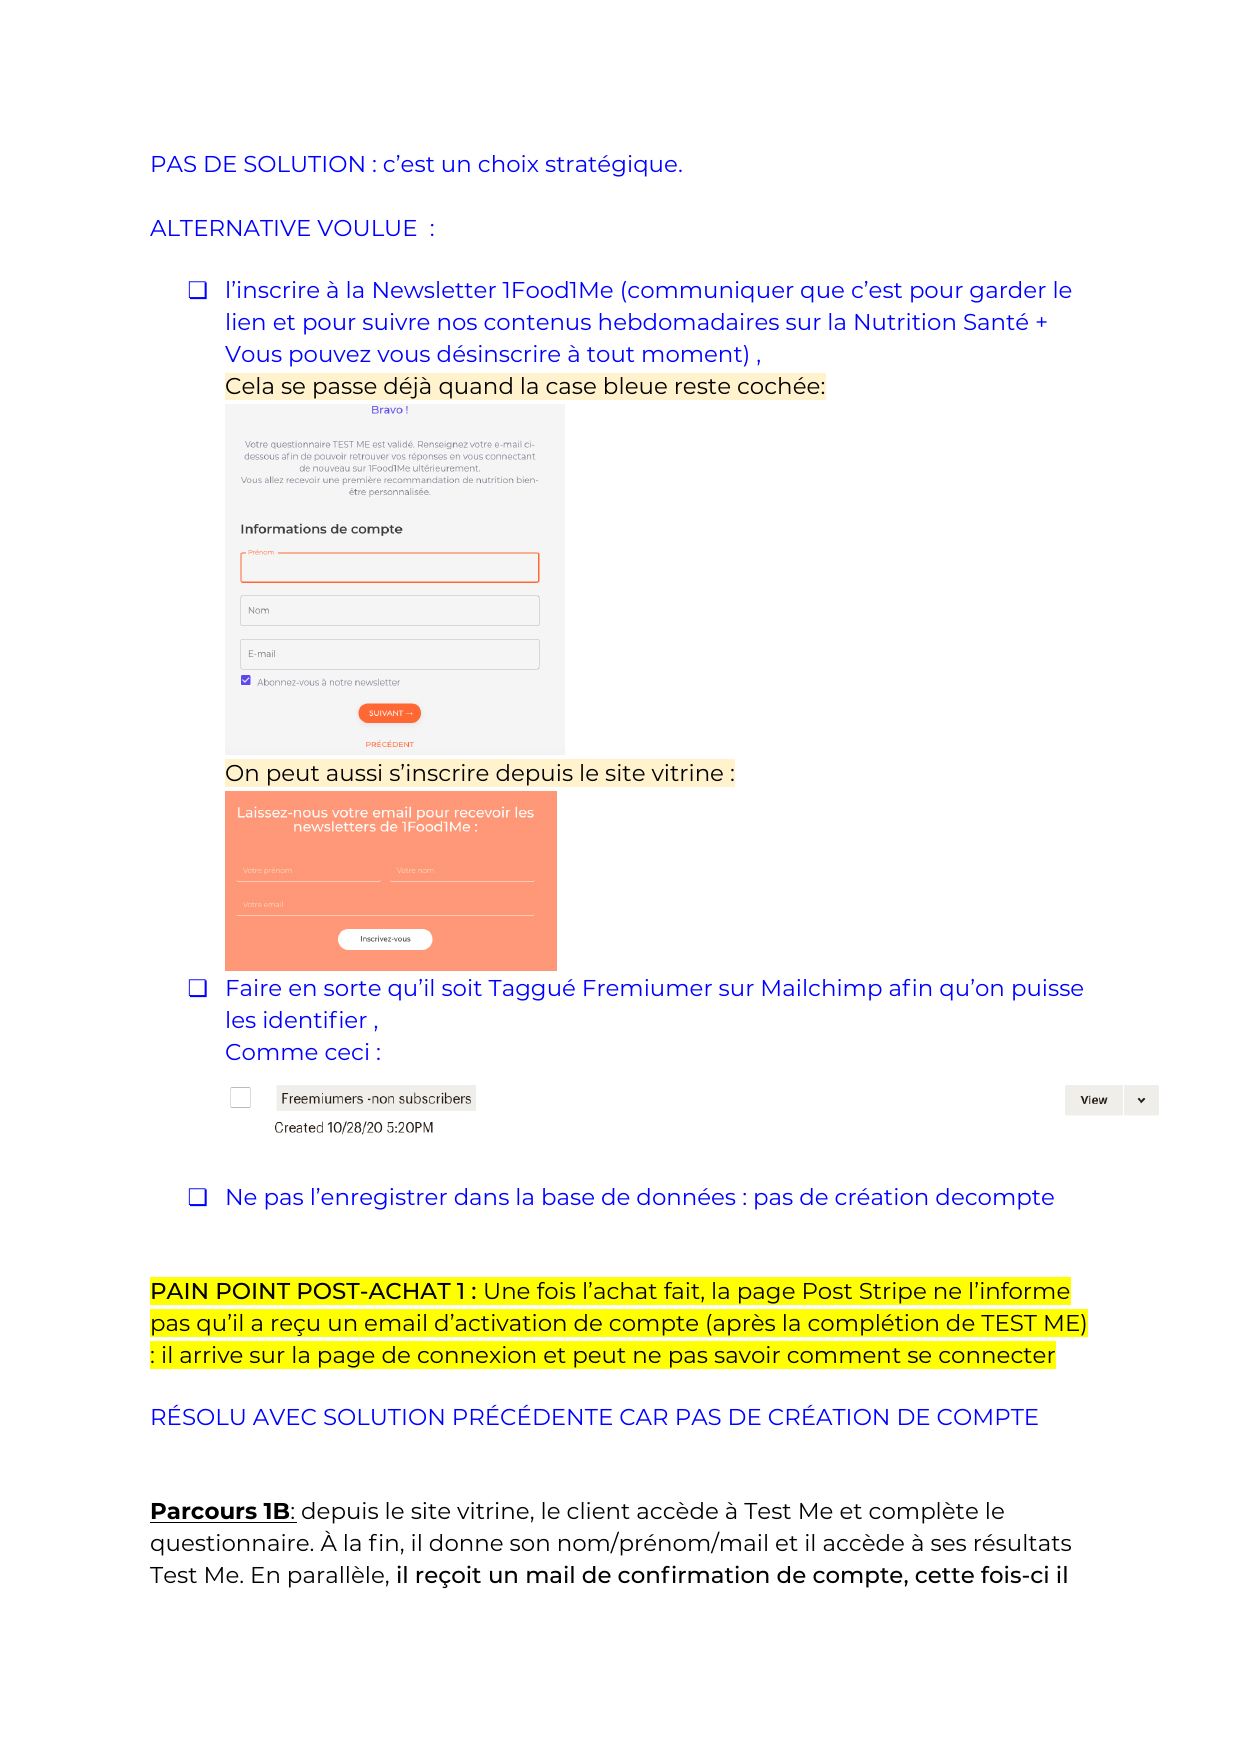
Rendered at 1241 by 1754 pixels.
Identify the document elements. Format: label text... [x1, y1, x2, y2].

text PAS DE SOLUTION : c’est un choix stratégique. ALTERNATIVE VOULUE : [150, 150, 1090, 272]
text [150, 1497, 1090, 1589]
list Ne pas l’enregistrer dans la base de données : pas de création decompte [187, 1183, 1090, 1211]
picture [225, 791, 557, 971]
picture [225, 1070, 1166, 1150]
picture [225, 404, 565, 755]
text PAIN POINT POST-ACHAT 1 : Une fois l’achat fait, la page Post Stripe ne l’informe pas qu’il a reçu un email d’activation de compte (après la complétion de TEST ME) : il arrive sur la page de connexion et peut ne pas savoir comment se connecter [150, 1277, 1090, 1399]
text RÉSOLU AVEC SOLUTION PRÉCÉDENTE CAR PAS DE CRÉATION DE COMPTE [150, 1403, 1090, 1431]
list l’inscrire à la Newsletter 1Food1Me (communiquer que c’est pour garder le lien et pour suivre nos contenus hebdomadaires sur la Nutrition Santé + Vous pouvez vous désinscrire à tout moment) , Cela se passe déjà quand la case bleue reste cochée: [187, 276, 1090, 400]
